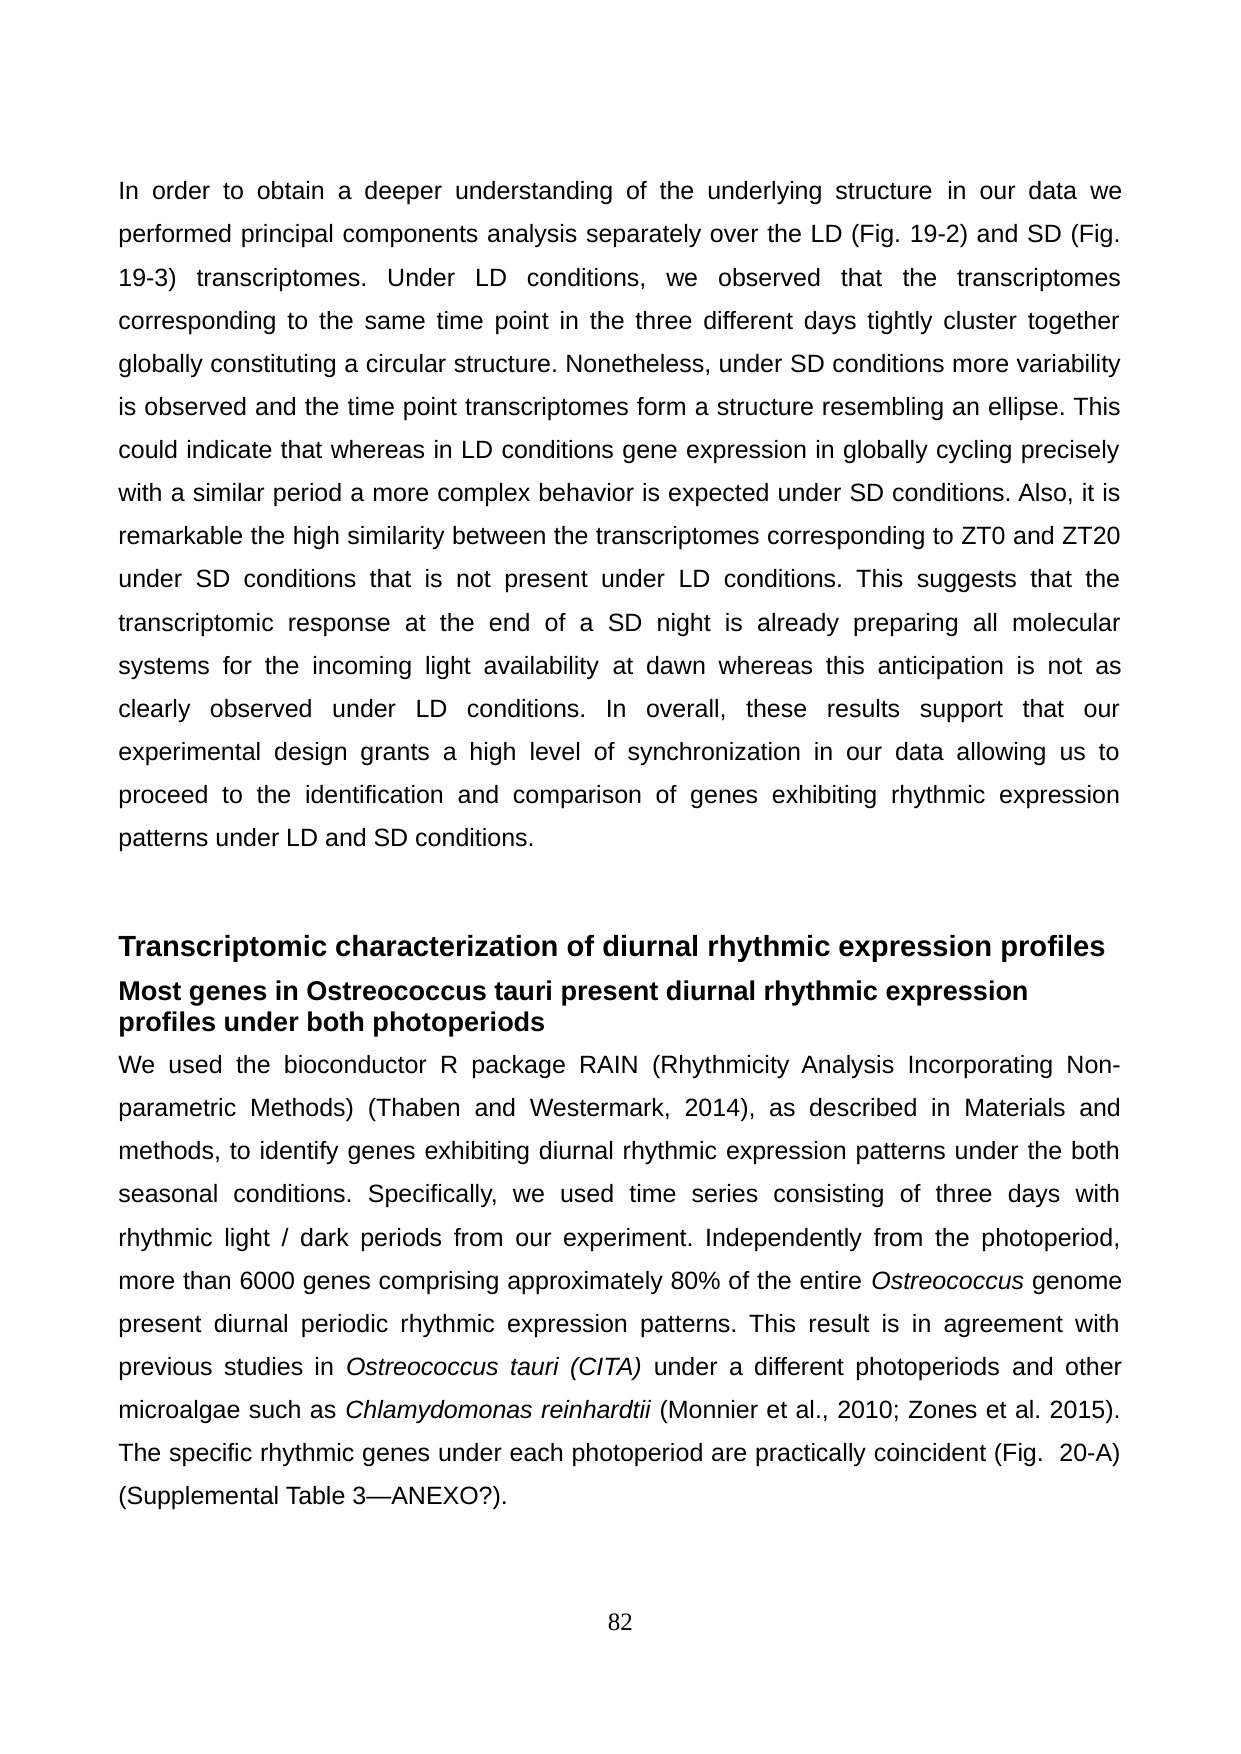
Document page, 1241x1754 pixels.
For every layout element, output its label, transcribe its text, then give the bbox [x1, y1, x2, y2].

subtitle Transcriptomic characterization of diurnal rhythmic expression profiles [118, 929, 1122, 963]
subtitle Most genes in Ostreococcus tauri present diurnal rhythmic expression profiles under both photoperiods [118, 975, 1122, 1038]
text We used the bioconductor R package RAIN (Rhythmicity Analysis Incorporating Non-parametric Methods) (Thaben and Westermark, 2014), as described in Materials and methods, to identify genes exhibiting diurnal rhythmic expression patterns under the both seasonal conditions. Specifically, we used time series consisting of three days with rhythmic light / dark periods from our experiment. Independently from the photoperiod, more than 6000 genes comprising approximately 80% of the entire Ostreococcus genome present diurnal periodic rhythmic expression patterns. This result is in agreement with previous studies in Ostreococcus tauri (CITA) under a different photoperiods and other microalgae such as Chlamydomonas reinhardtii (Monnier et al., 2010; Zones et al. 2015). The specific rhythmic genes under each photoperiod are practically coincident (Fig. 20-A) (Supplemental Table 3—ANEXO?). [118, 1050, 1122, 1510]
text In order to obtain a deeper understanding of the underlying structure in our data we performed principal components analysis separately over the LD (Fig. 19-2) and SD (Fig. 19-3) transcriptomes. Under LD conditions, we observed that the transcriptomes corresponding to the same time point in the three different days tightly cluster together globally constituting a circular structure. Nonetheless, under SD conditions more variability is observed and the time point transcriptomes form a structure resembling an ellipse. This could indicate that whereas in LD conditions gene expression in globally cycling precisely with a similar period a more complex behavior is expected under SD conditions. Also, it is remarkable the high similarity between the transcriptomes corresponding to ZT0 and ZT20 under SD conditions that is not present under LD conditions. This suggests that the transcriptomic response at the end of a SD night is already preparing all molecular systems for the incoming light availability at dawn whereas this anticipation is not as clearly observed under LD conditions. In overall, these results support that our experimental design grants a high level of synchronization in our data allowing us to proceed to the identification and comparison of genes exhibiting rhythmic expression patterns under LD and SD conditions. [118, 176, 1122, 852]
